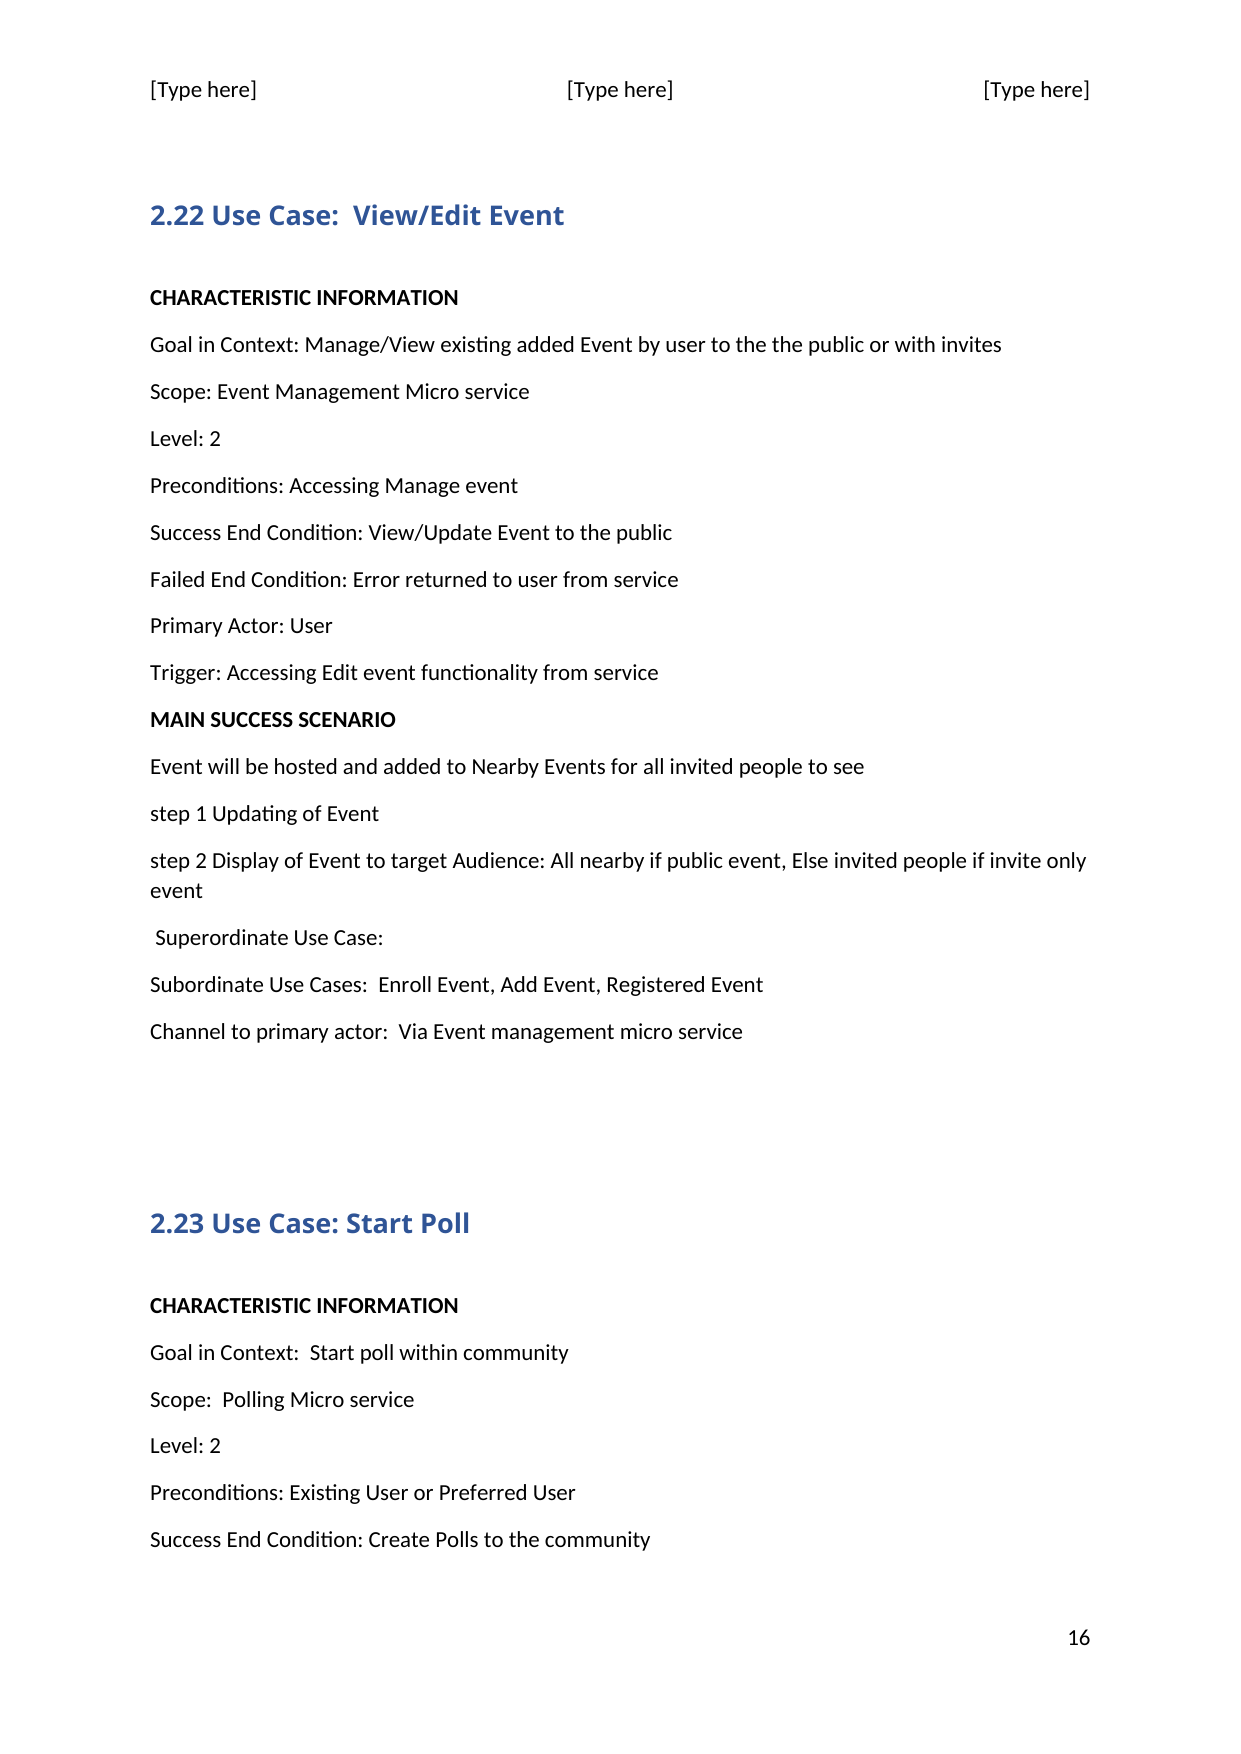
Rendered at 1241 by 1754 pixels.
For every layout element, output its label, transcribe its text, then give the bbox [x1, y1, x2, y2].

text Goal in Context: Manage/View existing added Event by user to the the public or with invites [150, 330, 1090, 358]
text Superordinate Use Case: [150, 923, 1090, 951]
text MAIN SUCCESS SCENARIO [150, 705, 1090, 733]
text CHARACTERISTIC INFORMATION [150, 283, 1090, 312]
text CHARACTERISTIC INFORMATION [150, 1291, 1090, 1319]
text step 1 Updating of Event [150, 799, 1090, 827]
text Level: 2 [150, 424, 1090, 452]
text step 2 Display of Event to target Audience: All nearby if public event, Else invited people if invite only event [150, 846, 1090, 904]
subtitle 2.23 Use Case: Start Poll [150, 1204, 1090, 1241]
text Failed End Condition: Error returned to user from service [150, 565, 1090, 593]
text Level: 2 [150, 1432, 1090, 1460]
text Preconditions: Existing User or Preferred User [150, 1478, 1090, 1507]
subtitle 2.22 Use Case: View/Edit Event [150, 197, 1090, 234]
text Scope: Polling Micro service [150, 1385, 1090, 1413]
text Scope: Event Management Micro service [150, 377, 1090, 405]
text Success End Condition: View/Update Event to the public [150, 518, 1090, 546]
text Event will be hosted and added to Nearby Events for all invited people to see [150, 752, 1090, 780]
text Preconditions: Accessing Manage event [150, 471, 1090, 499]
text Success End Condition: Create Polls to the community [150, 1525, 1090, 1553]
text Goal in Context: Start poll within community [150, 1338, 1090, 1366]
text Primary Actor: User [150, 612, 1090, 640]
text Subordinate Use Cases: Enroll Event, Add Event, Registered Event [150, 970, 1090, 998]
text Channel to primary actor: Via Event management micro service [150, 1017, 1090, 1045]
text Trigger: Accessing Edit event functionality from service [150, 658, 1090, 687]
